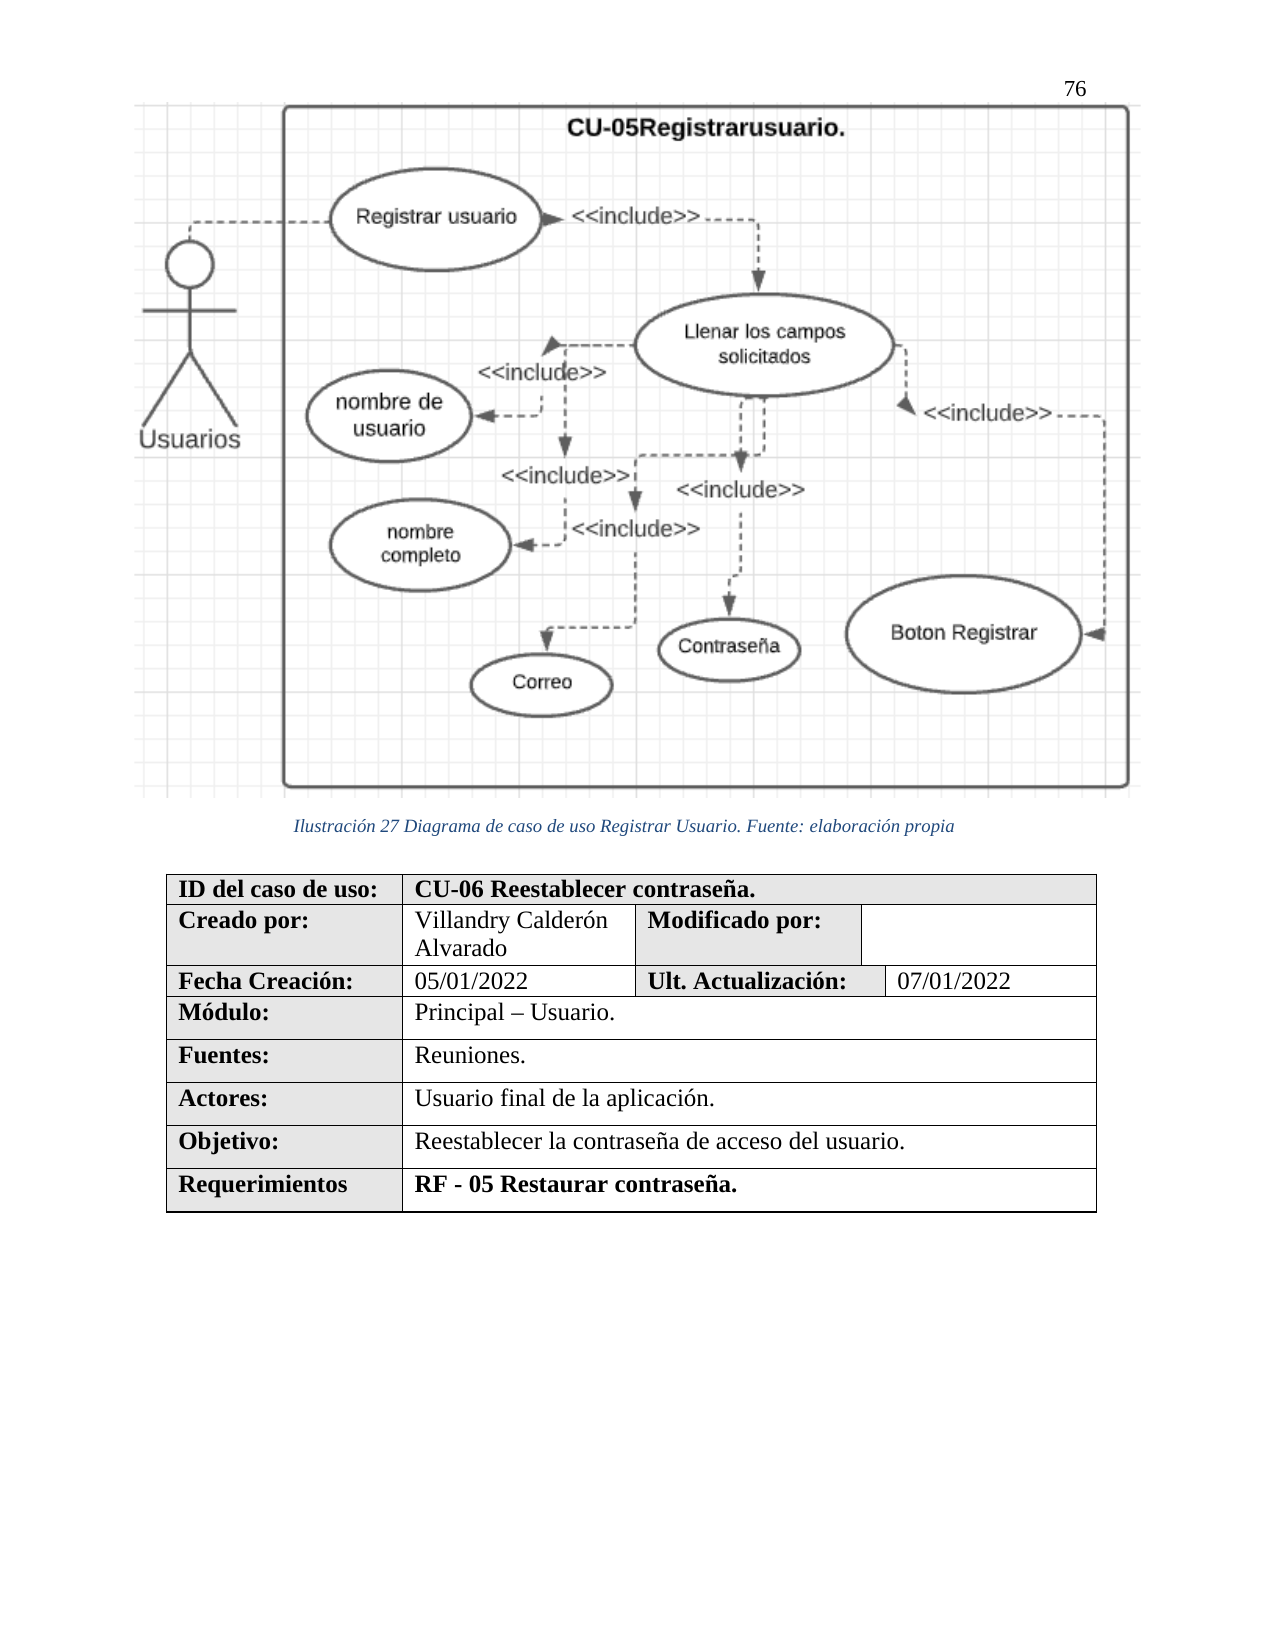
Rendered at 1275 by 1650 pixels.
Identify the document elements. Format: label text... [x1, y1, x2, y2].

table_header CU-06 Reestablecer contraseña. [403, 875, 1096, 904]
table_cell Reuniones. [403, 1040, 1096, 1082]
table_cell Requerimientos [167, 1169, 402, 1211]
table_cell RF - 05 Restaurar contraseña. [403, 1169, 1096, 1211]
table_cell 07/01/2022 [886, 966, 1096, 996]
table_cell Fuentes: [167, 1040, 402, 1082]
table_cell Reestablecer la contraseña de acceso del usuario. [403, 1126, 1096, 1168]
table_cell Actores: [167, 1083, 402, 1125]
table_cell Villandry Calderón Alvarado [403, 905, 635, 965]
table_cell Principal – Usuario. [403, 997, 1096, 1039]
table_cell Creado por: [167, 905, 402, 965]
table_cell Módulo: [167, 997, 402, 1039]
table_header ID del caso de uso: [167, 875, 402, 904]
text Ilustración 27 Diagrama de caso de uso Registrar Usuario. Fuente: elaboración propia [150, 798, 1099, 836]
table_cell 05/01/2022 [403, 966, 635, 996]
table_cell [862, 905, 1096, 965]
picture [134, 102, 1141, 798]
table_cell Modificado por: [636, 905, 861, 965]
table_cell Usuario final de la aplicación. [403, 1083, 1096, 1125]
table_cell Fecha Creación: [167, 966, 402, 996]
table_cell Objetivo: [167, 1126, 402, 1168]
table_cell Ult. Actualización: [636, 966, 885, 996]
